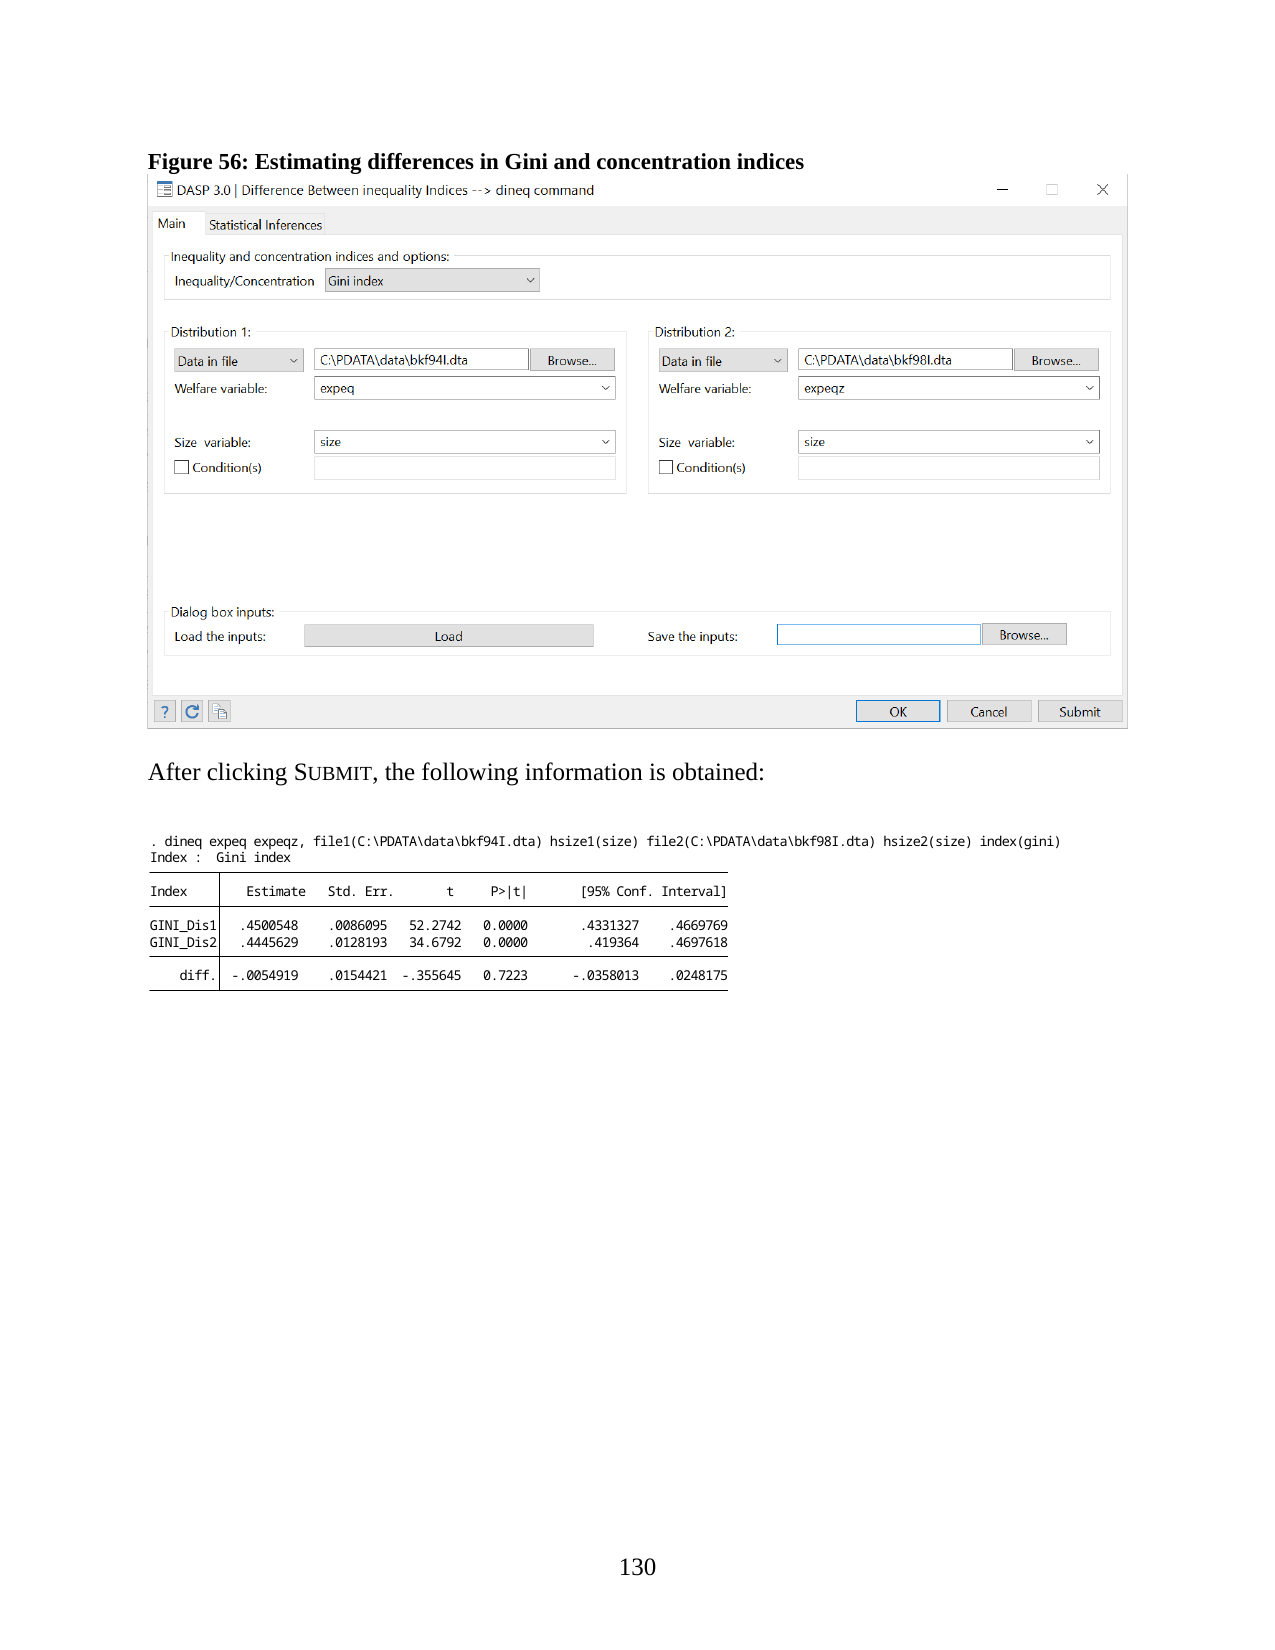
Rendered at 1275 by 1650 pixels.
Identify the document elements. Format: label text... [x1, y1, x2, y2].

text Figure 56: Estimating differences in Gini and concentration indices [148, 148, 1127, 174]
text After clicking Submit, the following information is obtained: [148, 757, 1127, 786]
picture [147, 174, 1128, 729]
